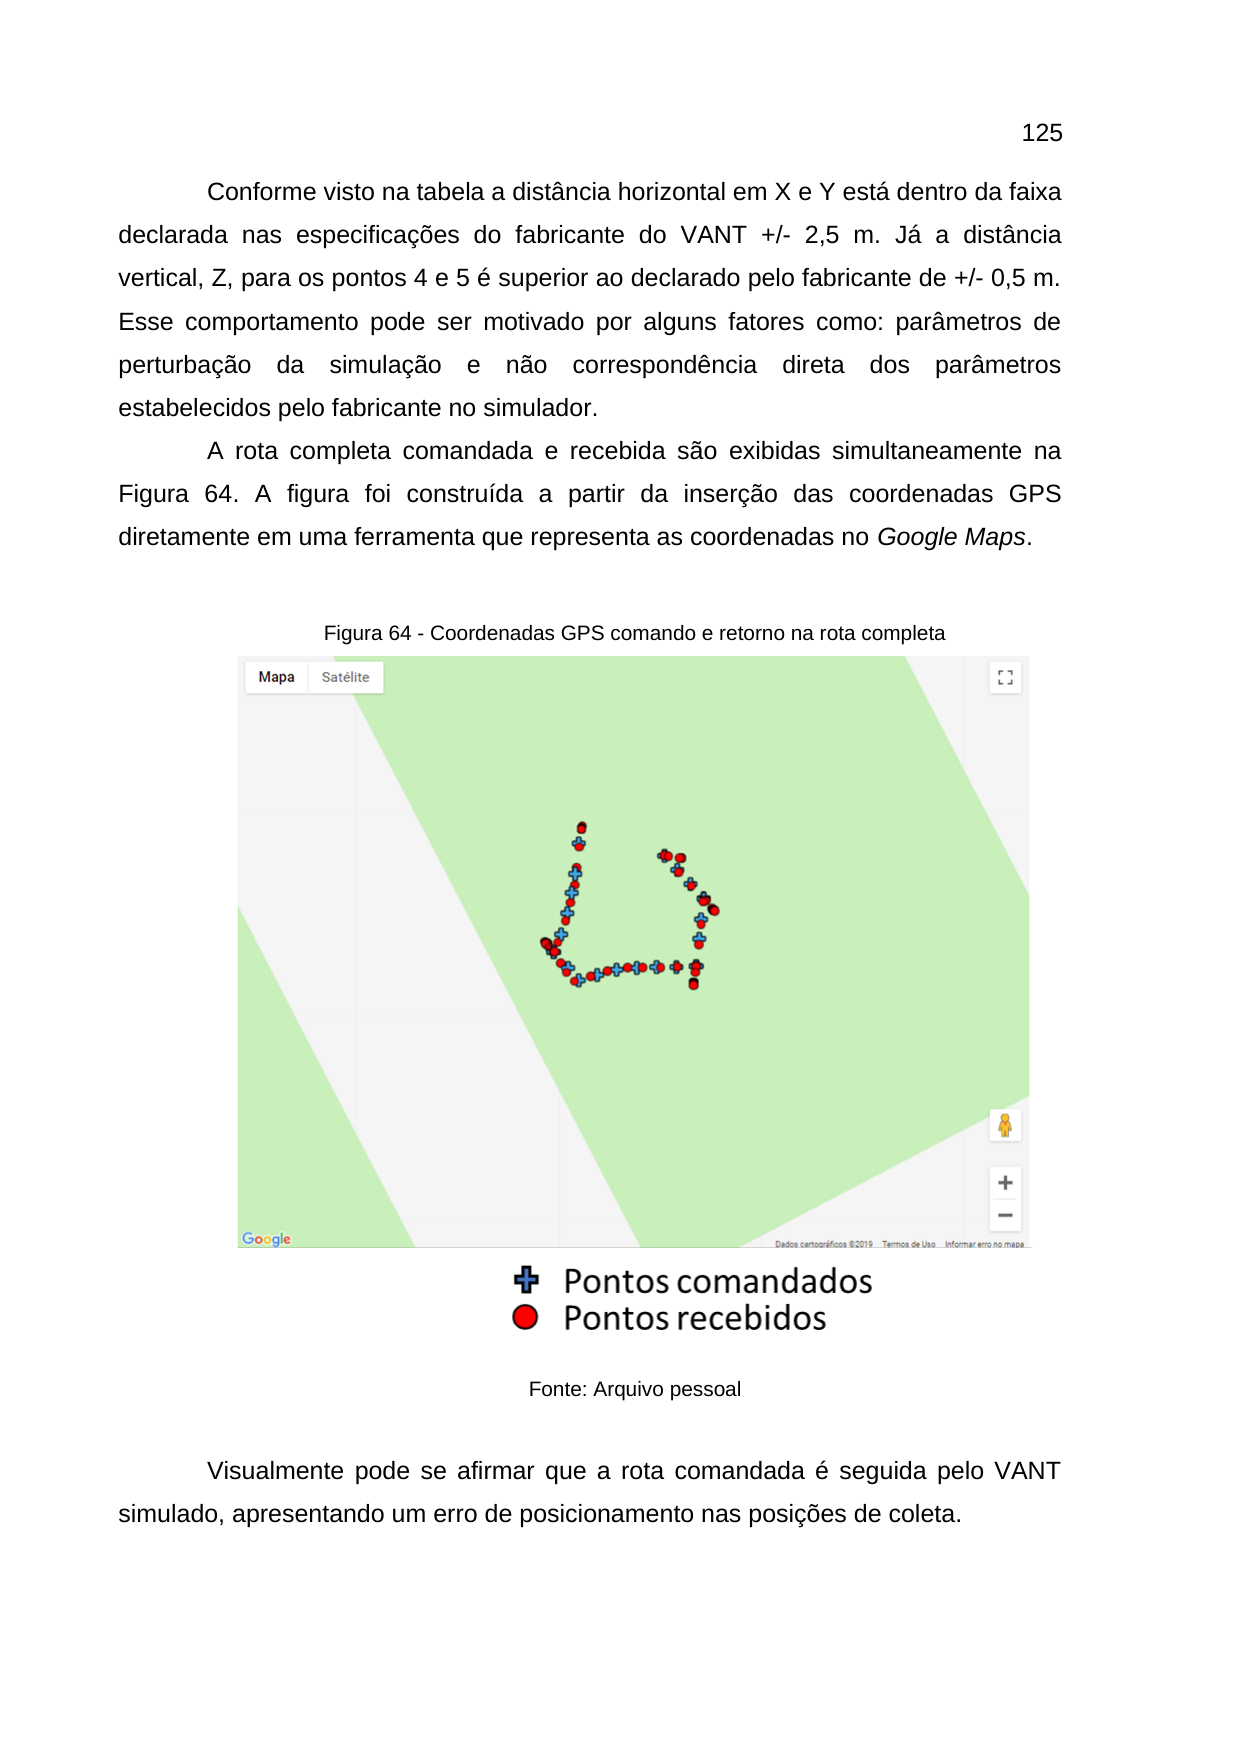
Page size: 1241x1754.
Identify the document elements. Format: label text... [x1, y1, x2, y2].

picture [237, 656, 1033, 1363]
text Conforme visto na tabela a distância horizontal em X e Y está dentro da faixa declarada nas especificações do fabricante do VANT +/- 2,5 m. Já a distância vertical, Z, para os pontos 4 e 5 é superior ao declarado pelo fabricante de +/- 0,5 m. Esse comportamento pode ser motivado por alguns fatores como: parâmetros de perturbação da simulação e não correspondência direta dos parâmetros estabelecidos pelo fabricante no simulador. [118, 177, 1063, 422]
text A rota completa comandada e recebida são exibidas simultaneamente na Figura 64. A figura foi construída a partir da inserção das coordenadas GPS diretamente em uma ferramenta que representa as coordenadas no Google Maps. [118, 436, 1063, 551]
text Fonte: Arquivo pessoal [118, 1377, 1063, 1401]
text Visualmente pode se afirmar que a rota comandada é seguida pelo VANT simulado, apresentando um erro de posicionamento nas posições de coleta. [118, 1456, 1063, 1528]
text Figura 64 - Coordenadas GPS comando e retorno na rota completa [118, 621, 1063, 645]
